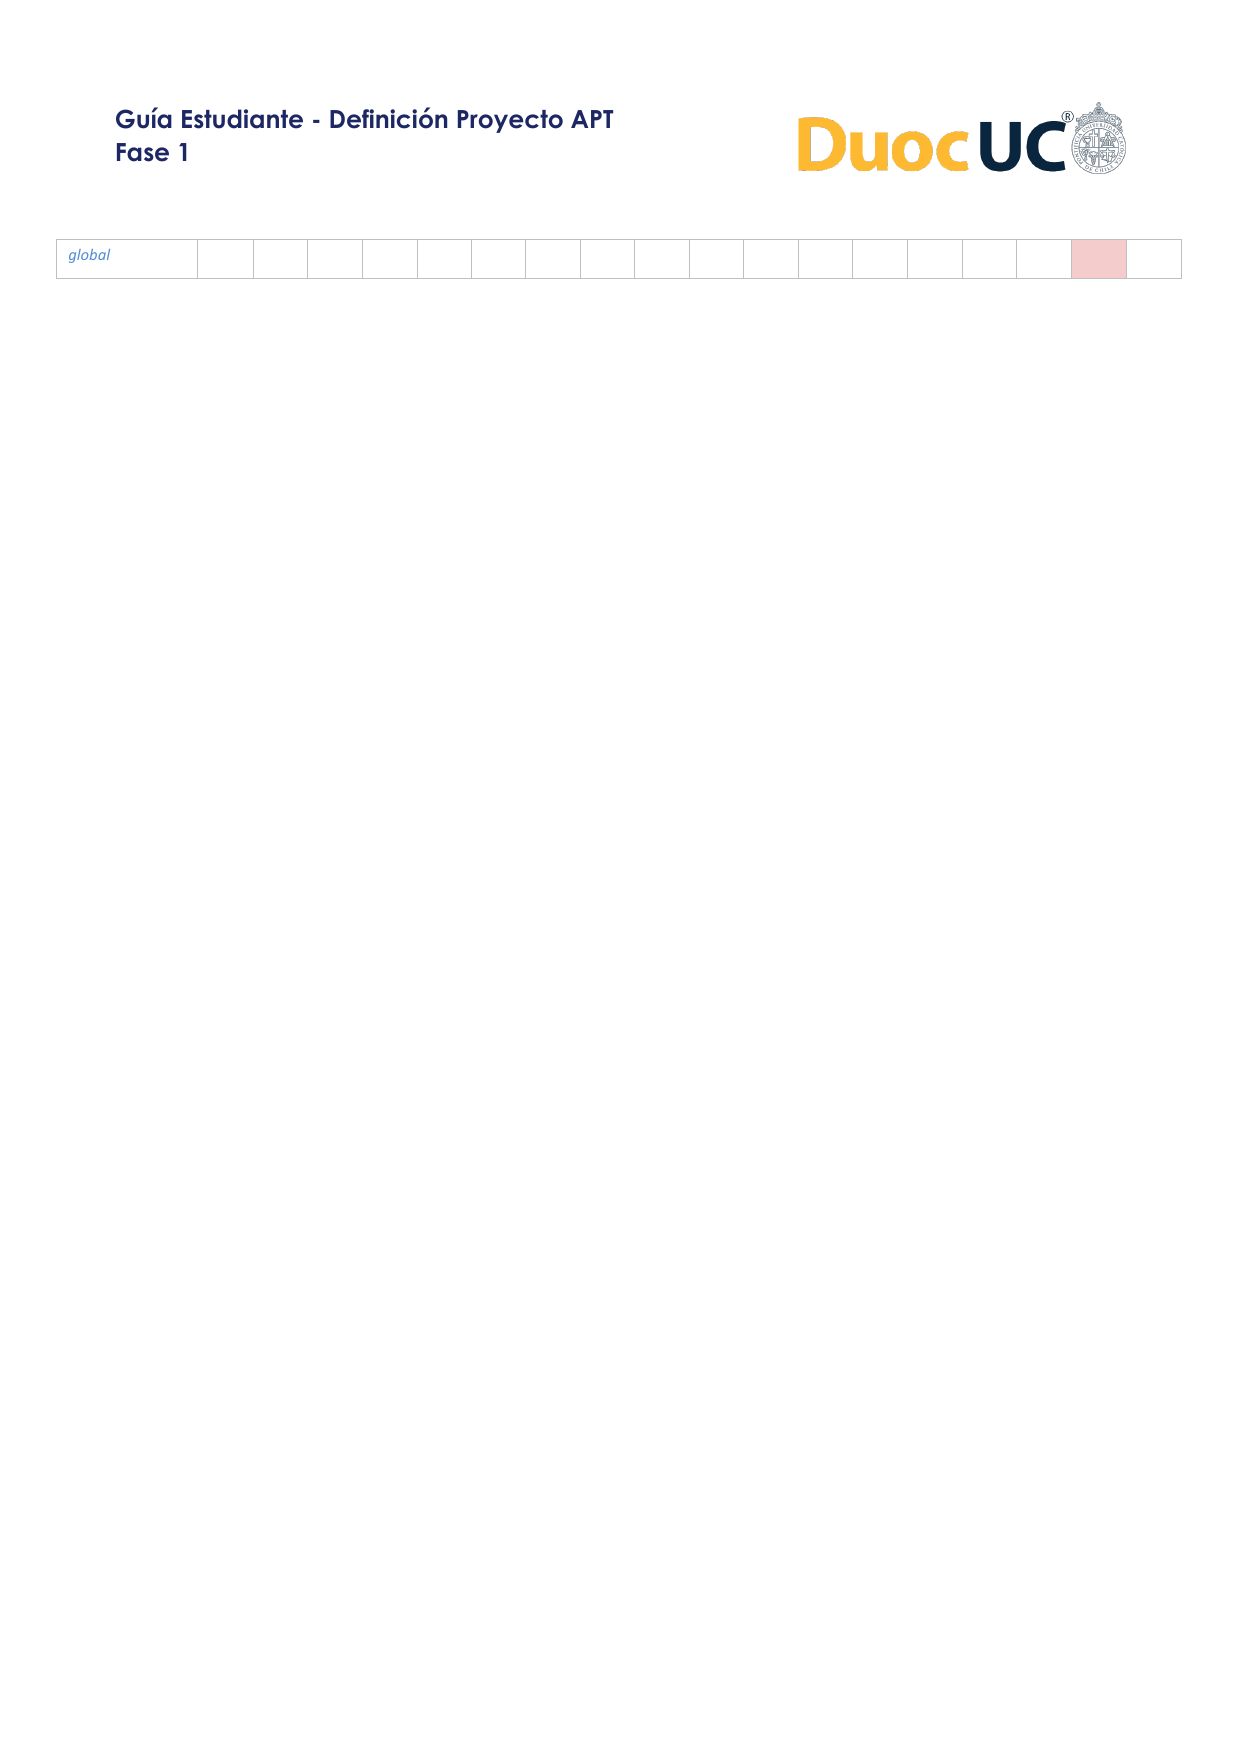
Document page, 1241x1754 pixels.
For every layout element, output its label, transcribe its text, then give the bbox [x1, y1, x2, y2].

table_cell [963, 240, 1016, 278]
table_cell [799, 240, 852, 278]
table_cell [526, 240, 580, 278]
table_cell [254, 240, 307, 278]
table_cell [1127, 240, 1181, 278]
table_cell [472, 240, 525, 278]
table_cell [198, 240, 253, 278]
table_cell [853, 240, 907, 278]
table_cell [1017, 240, 1071, 278]
table_cell [418, 240, 471, 278]
table_cell [744, 240, 798, 278]
table_cell [363, 240, 417, 278]
table_cell [308, 240, 362, 278]
table_cell [690, 240, 743, 278]
table_cell [635, 240, 689, 278]
table_cell [1072, 240, 1126, 278]
table_cell Presentación final de la solución global [57, 240, 197, 278]
table_cell [581, 240, 634, 278]
picture [798, 102, 1126, 174]
table_cell [908, 240, 962, 278]
